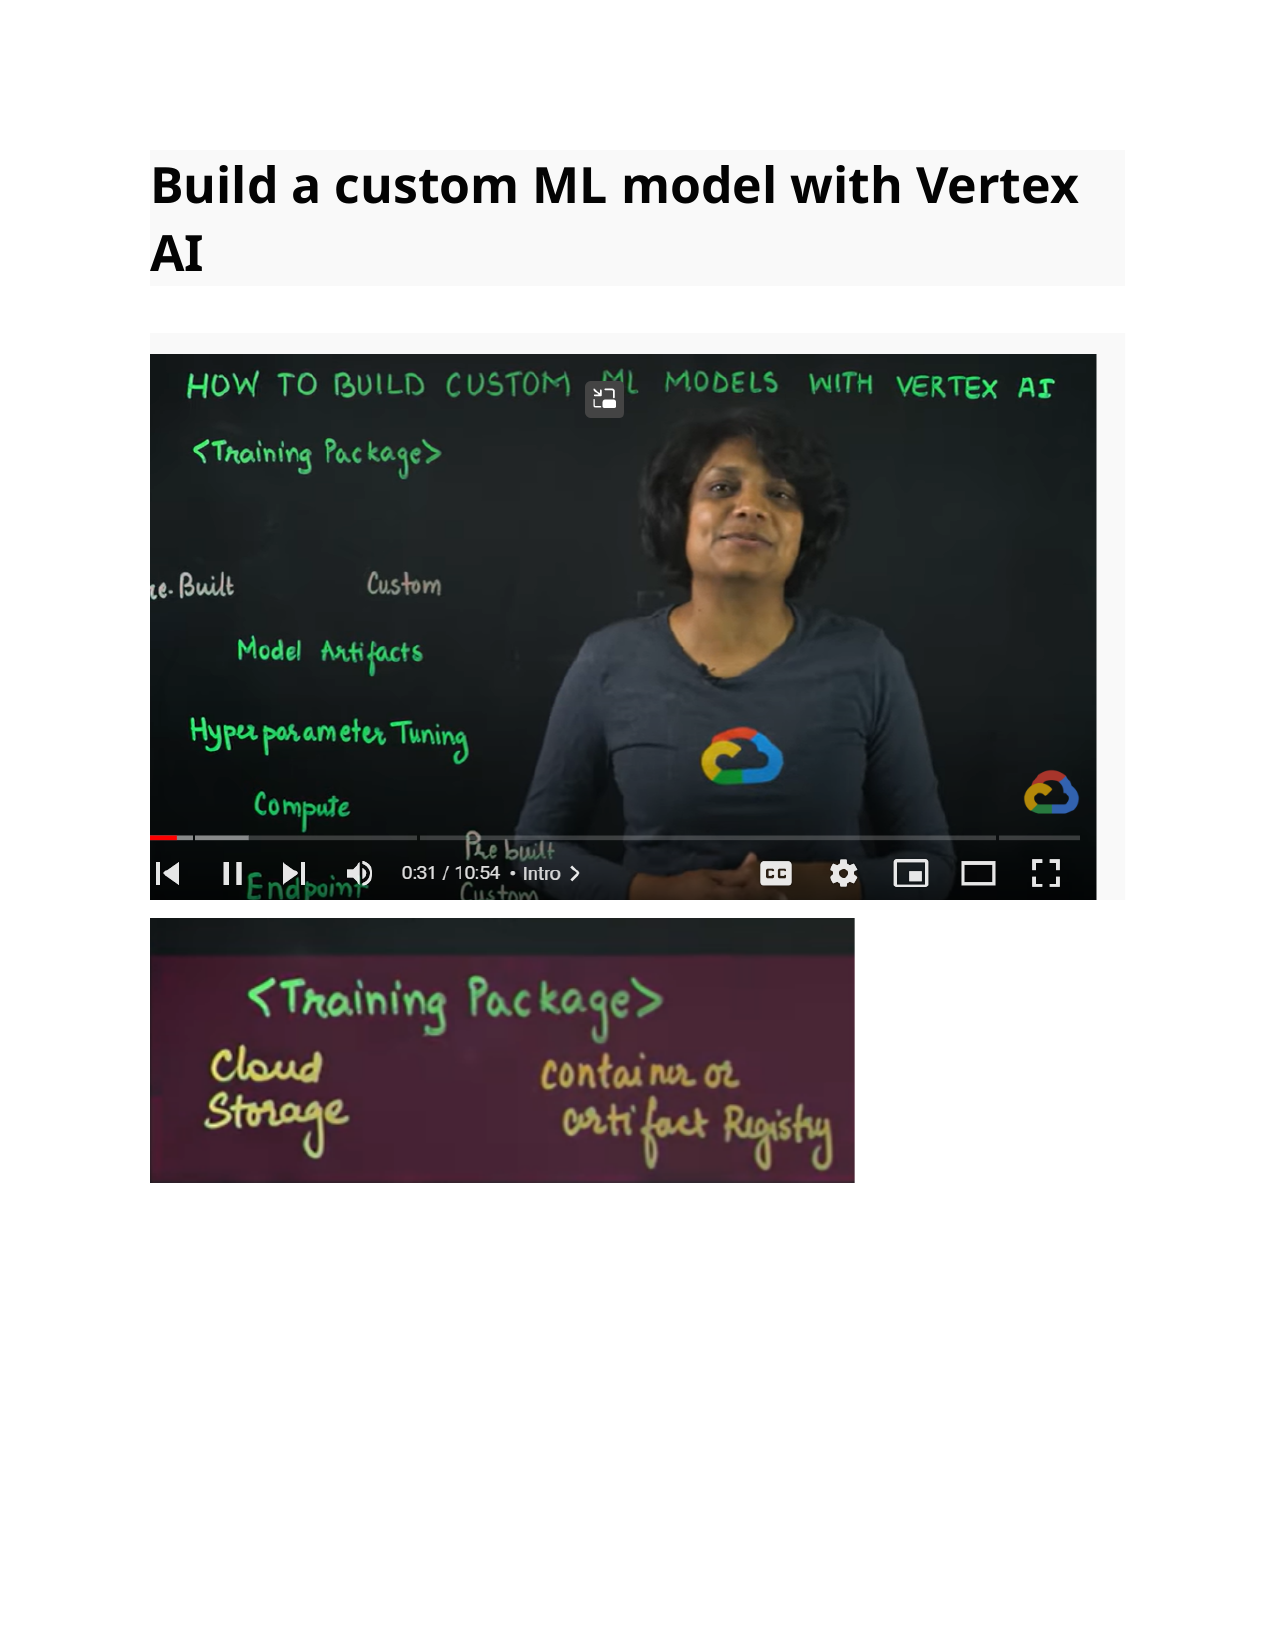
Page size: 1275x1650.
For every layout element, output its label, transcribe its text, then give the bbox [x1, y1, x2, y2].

text Build a custom ML model with Vertex AI [150, 150, 1125, 286]
picture [150, 333, 1125, 900]
picture [150, 918, 855, 1183]
